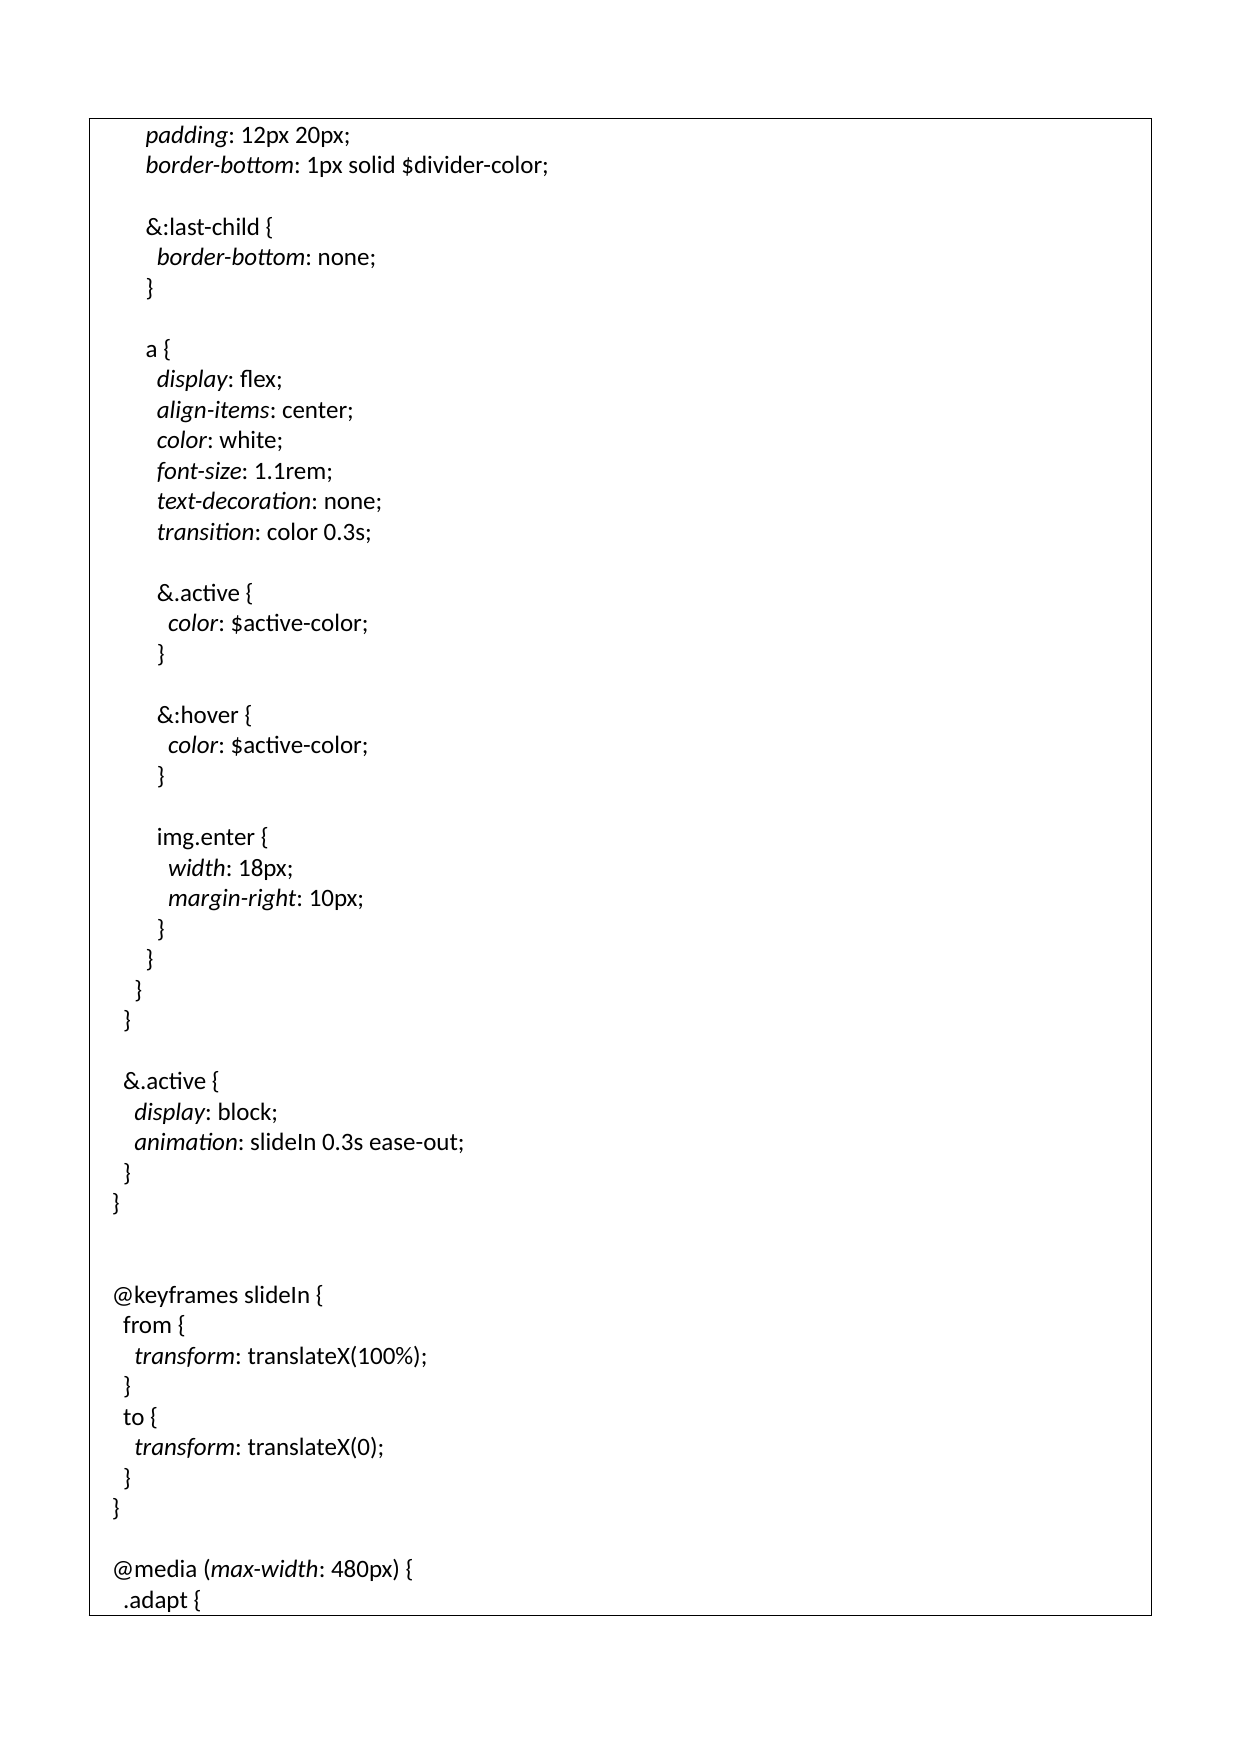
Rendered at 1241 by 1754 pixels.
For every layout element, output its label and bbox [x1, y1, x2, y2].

table_header [90, 119, 1151, 1615]
